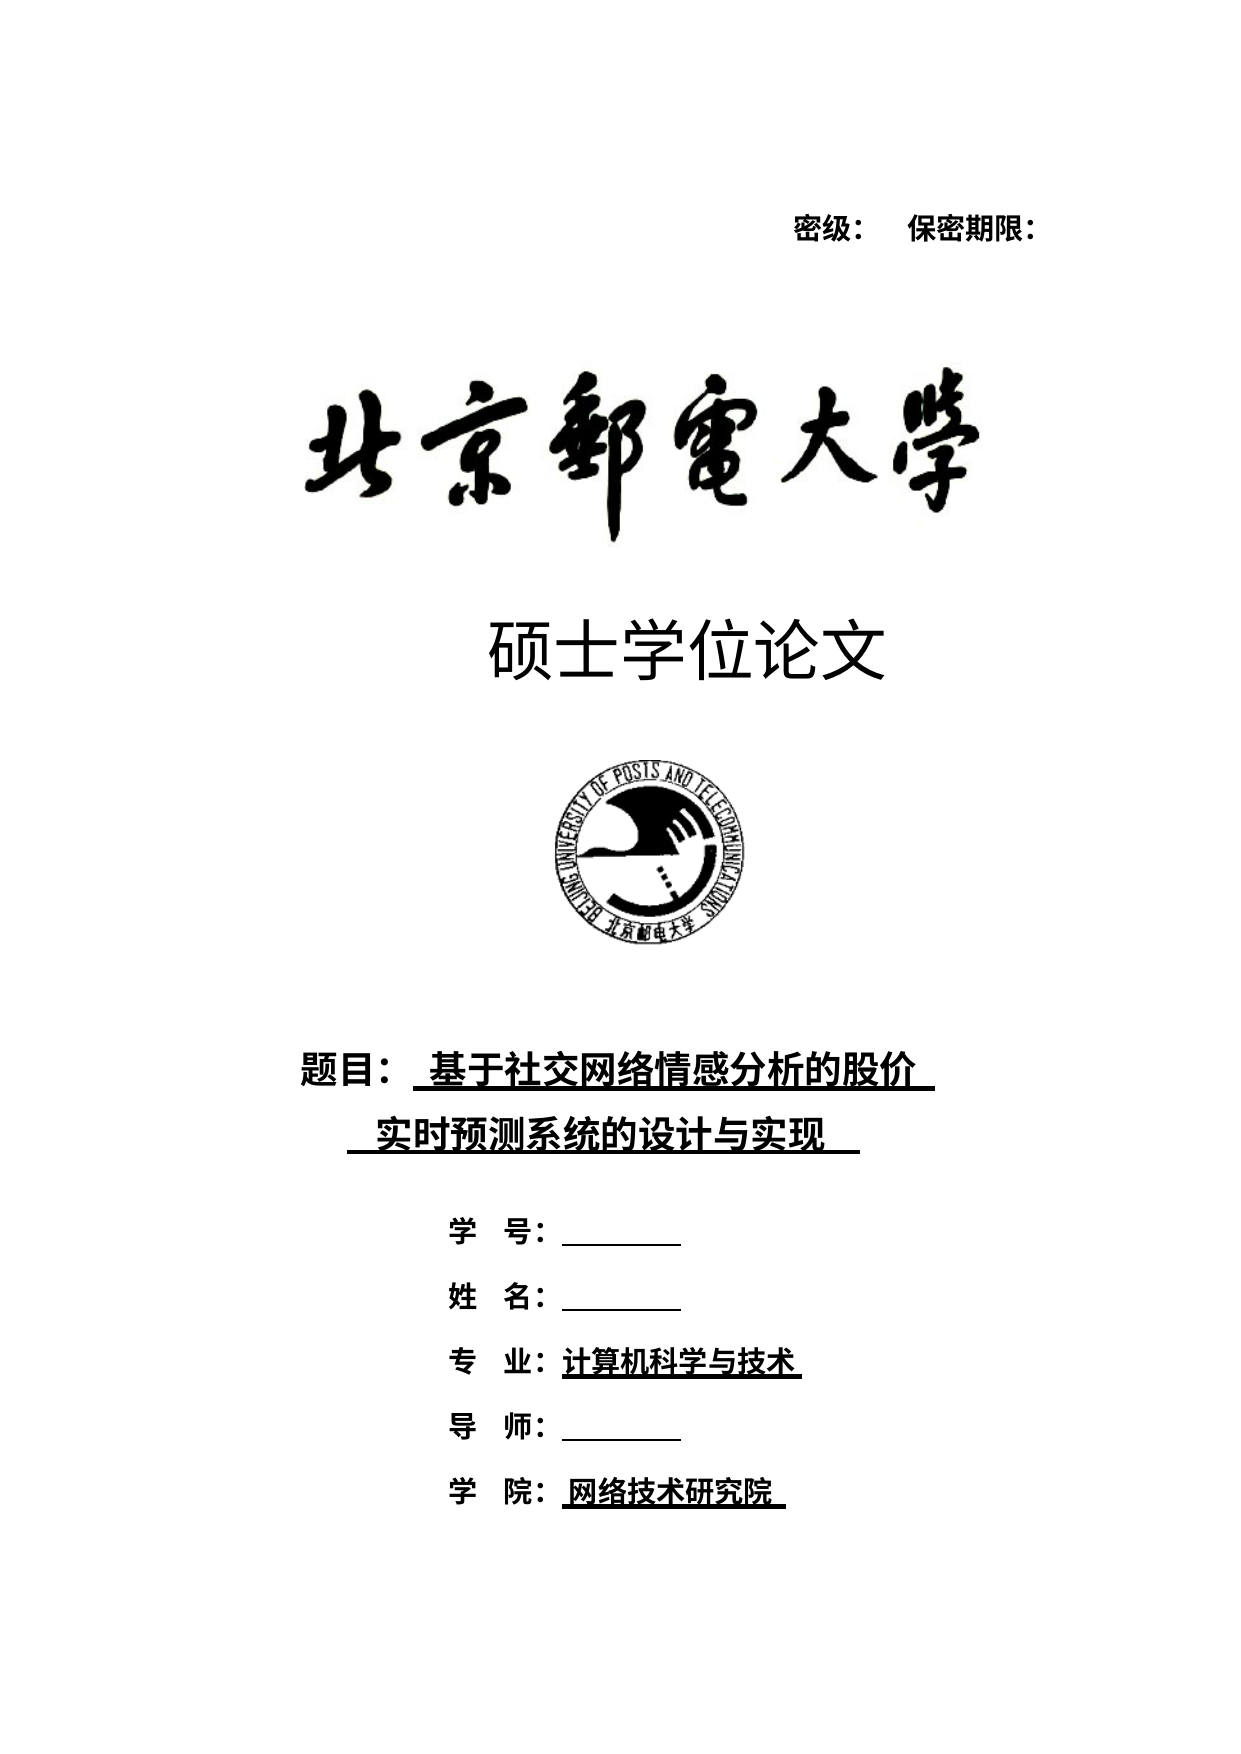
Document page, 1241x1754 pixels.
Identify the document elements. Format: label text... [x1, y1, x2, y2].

text 学 院： 网络技术研究院 [187, 1457, 1053, 1522]
text 题目： 基于社交网络情感分析的股价 [187, 1034, 1053, 1099]
picture [554, 760, 745, 945]
text 姓 名： [187, 1262, 1053, 1327]
text 硕士学位论文 [187, 598, 1053, 696]
text 导 师： [187, 1392, 1053, 1457]
picture [253, 351, 1019, 547]
text 专 业：计算机科学与技术 [187, 1327, 1053, 1392]
text 学 号： [187, 1197, 1053, 1262]
text 实时预测系统的设计与实现 [187, 1099, 1053, 1164]
text 密级： 保密期限： [187, 194, 1053, 259]
